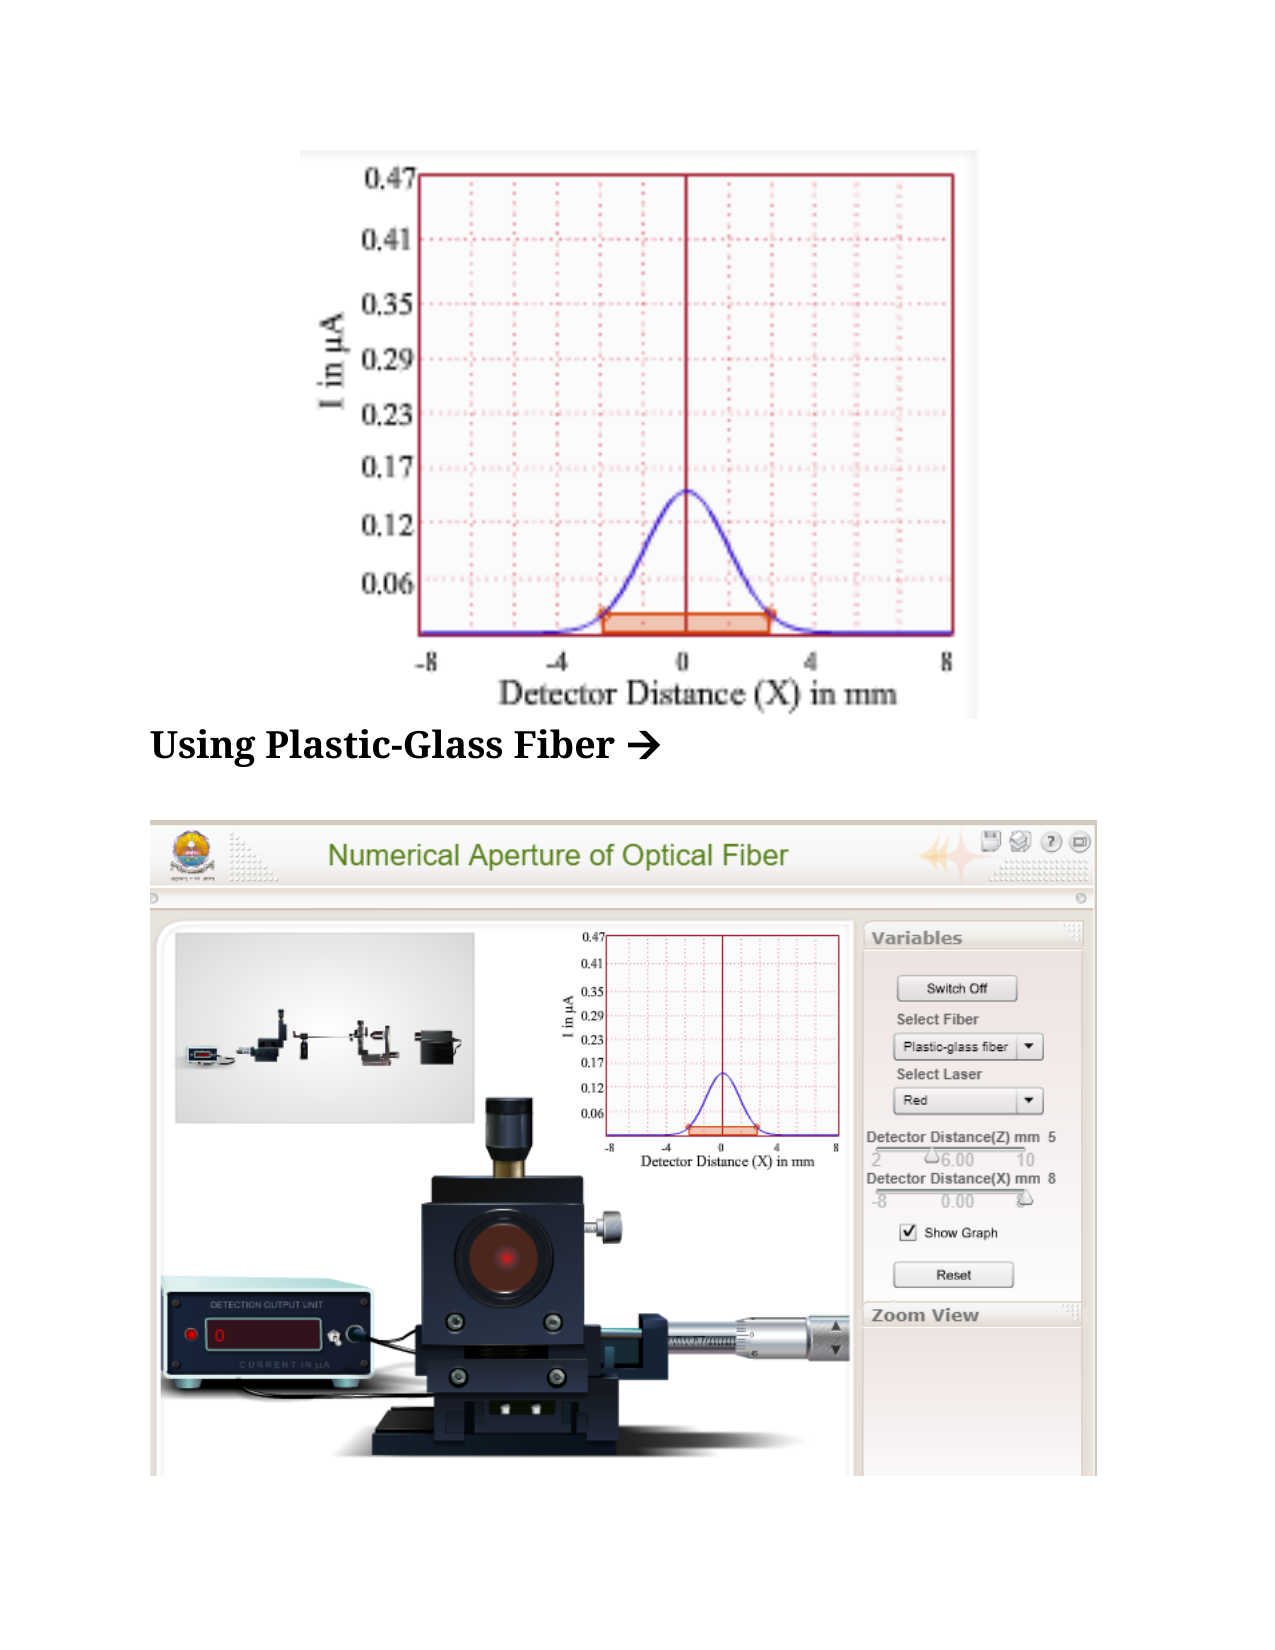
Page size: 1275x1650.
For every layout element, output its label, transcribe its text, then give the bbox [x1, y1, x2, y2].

picture [150, 820, 1097, 1476]
picture [300, 150, 983, 719]
subtitle Using Plastic-Glass Fiber [150, 718, 1125, 769]
